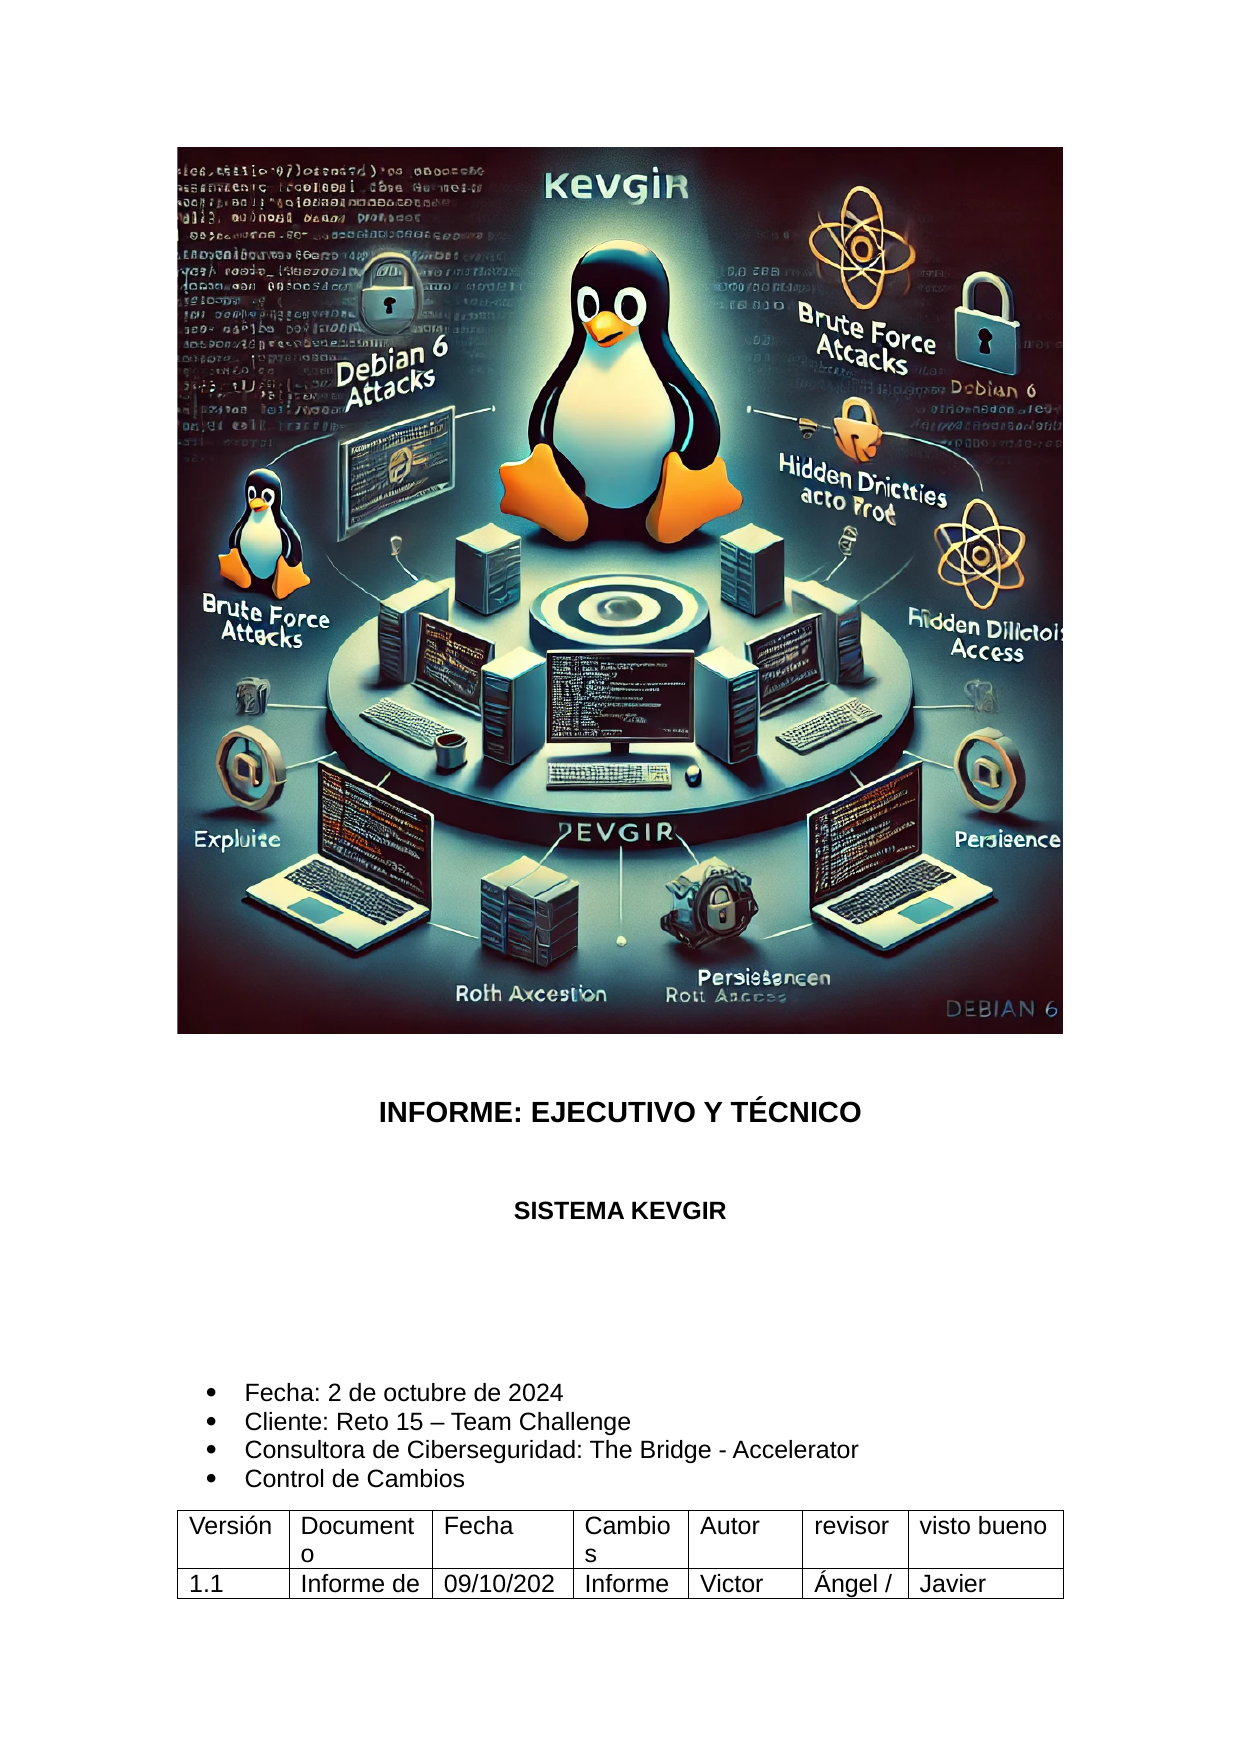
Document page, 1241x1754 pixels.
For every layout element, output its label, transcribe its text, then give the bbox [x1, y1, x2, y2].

table_cell Victor Martínez [689, 1569, 802, 1598]
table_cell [290, 1569, 432, 1598]
table_header Cambios [574, 1511, 688, 1568]
list Control de Cambios [207, 1464, 1063, 1493]
table_cell Ángel / Joseba [803, 1569, 908, 1598]
list Consultora de Ciberseguridad: The Bridge - Accelerator [207, 1435, 1063, 1464]
table_header visto bueno [909, 1511, 1063, 1568]
table_cell Javier Tomás [909, 1569, 1063, 1598]
text INFORME: EJECUTIVO Y TÉCNICO [177, 1096, 1063, 1129]
table_header Documento [290, 1511, 432, 1568]
list Fecha: 2 de octubre de 2024 [207, 1378, 1063, 1406]
text SISTEMA KEVGIR [177, 1196, 1063, 1225]
table_header revisor [803, 1511, 908, 1568]
table_header Fecha [433, 1511, 573, 1568]
table_cell Informe inicial [574, 1569, 688, 1598]
table_cell 1.1 [178, 1569, 289, 1598]
list Cliente: Reto 15 – Team Challenge [207, 1406, 1063, 1435]
table_header Versión [178, 1511, 289, 1568]
table_header Autor [689, 1511, 802, 1568]
table_cell 09/10/2024 [433, 1569, 573, 1598]
picture [177, 147, 1063, 1034]
